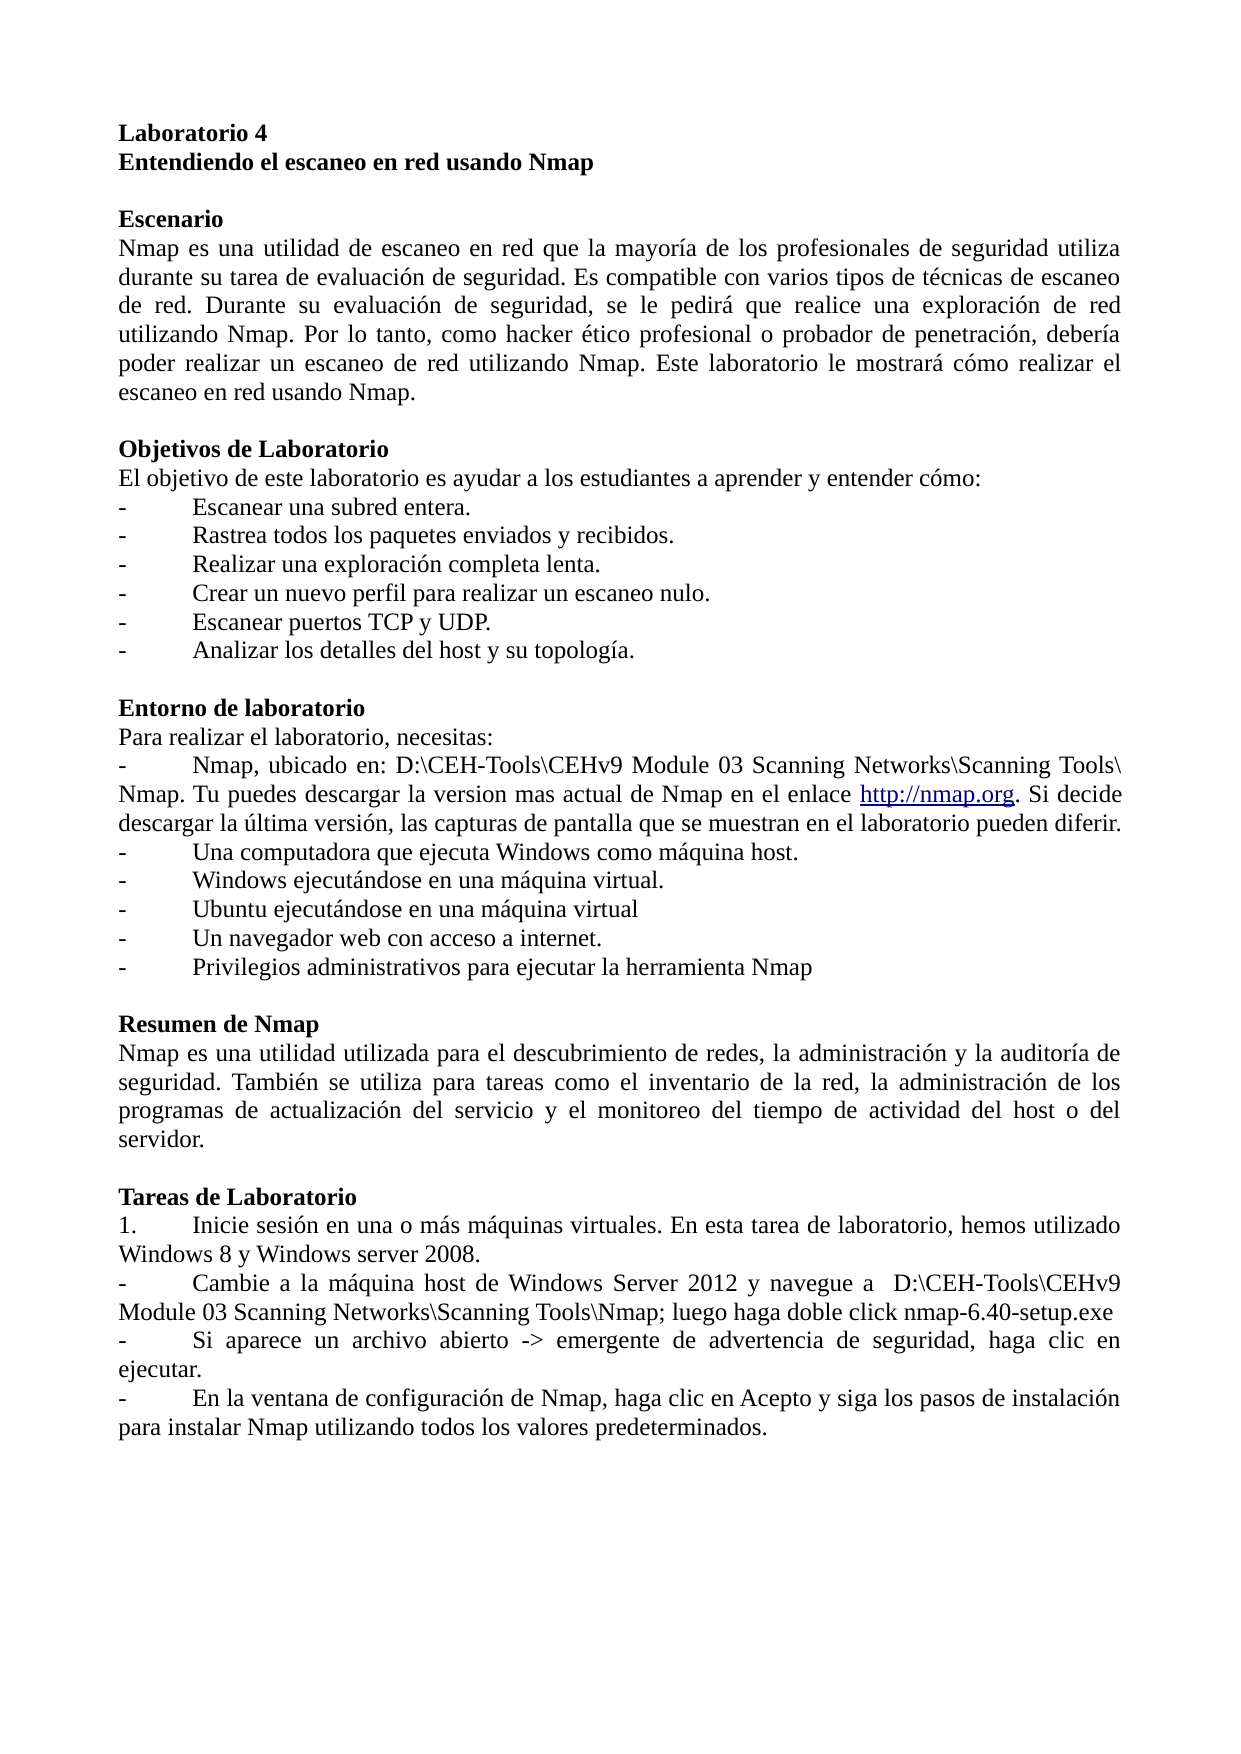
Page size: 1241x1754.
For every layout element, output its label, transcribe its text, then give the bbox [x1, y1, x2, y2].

text - Ubuntu ejecutándose en una máquina virtual [118, 894, 1122, 923]
text - Rastrea todos los paquetes enviados y recibidos. [118, 521, 1122, 549]
text - Nmap, ubicado en: D:\CEH-Tools\CEHv9 Module 03 Scanning Networks\Scanning Tools\Nmap. Tu puedes descargar la version mas actual de Nmap en el enlace http://nmap.org. Si decide descargar la última versión, las capturas de pantalla que se muestran en el laboratorio pueden diferir. [118, 751, 1122, 837]
text Resumen de Nmap [118, 1009, 1122, 1038]
text Para realizar el laboratorio, necesitas: [118, 722, 1122, 751]
text Escenario [118, 204, 1122, 233]
text - Realizar una exploración completa lenta. [118, 549, 1122, 578]
text Laboratorio 4 [118, 118, 1122, 147]
text 1. Inicie sesión en una o más máquinas virtuales. En esta tarea de laboratorio, hemos utilizado Windows 8 y Windows server 2008. [118, 1211, 1122, 1268]
text Entorno de laboratorio [118, 693, 1122, 722]
text Entendiendo el escaneo en red usando Nmap [118, 147, 1122, 176]
text - Una computadora que ejecuta Windows como máquina host. [118, 837, 1122, 866]
text - Privilegios administrativos para ejecutar la herramienta Nmap [118, 952, 1122, 981]
text - Escanear puertos TCP y UDP. [118, 607, 1122, 636]
text Tareas de Laboratorio [118, 1182, 1122, 1211]
text - Cambie a la máquina host de Windows Server 2012 y navegue a D:\CEH-Tools\CEHv9 Module 03 Scanning Networks\Scanning Tools\Nmap; luego haga doble click nmap-6.40-setup.exe [118, 1268, 1122, 1326]
text El objetivo de este laboratorio es ayudar a los estudiantes a aprender y entender cómo: [118, 463, 1122, 492]
text - Un navegador web con acceso a internet. [118, 923, 1122, 952]
text Objetivos de Laboratorio [118, 434, 1122, 463]
text - Windows ejecutándose en una máquina virtual. [118, 866, 1122, 894]
text - Si aparece un archivo abierto -> emergente de advertencia de seguridad, haga clic en ejecutar. [118, 1326, 1122, 1383]
text - Analizar los detalles del host y su topología. [118, 636, 1122, 664]
text Nmap es una utilidad utilizada para el descubrimiento de redes, la administración y la auditoría de seguridad. También se utiliza para tareas como el inventario de la red, la administración de los programas de actualización del servicio y el monitoreo del tiempo de actividad del host o del servidor. [118, 1038, 1122, 1153]
text - En la ventana de configuración de Nmap, haga clic en Acepto y siga los pasos de instalación para instalar Nmap utilizando todos los valores predeterminados. [118, 1383, 1122, 1441]
text - Escanear una subred entera. [118, 492, 1122, 521]
text Nmap es una utilidad de escaneo en red que la mayoría de los profesionales de seguridad utiliza durante su tarea de evaluación de seguridad. Es compatible con varios tipos de técnicas de escaneo de red. Durante su evaluación de seguridad, se le pedirá que realice una exploración de red utilizando Nmap. Por lo tanto, como hacker ético profesional o probador de penetración, debería poder realizar un escaneo de red utilizando Nmap. Este laboratorio le mostrará cómo realizar el escaneo en red usando Nmap. [118, 233, 1122, 406]
text - Crear un nuevo perfil para realizar un escaneo nulo. [118, 578, 1122, 607]
